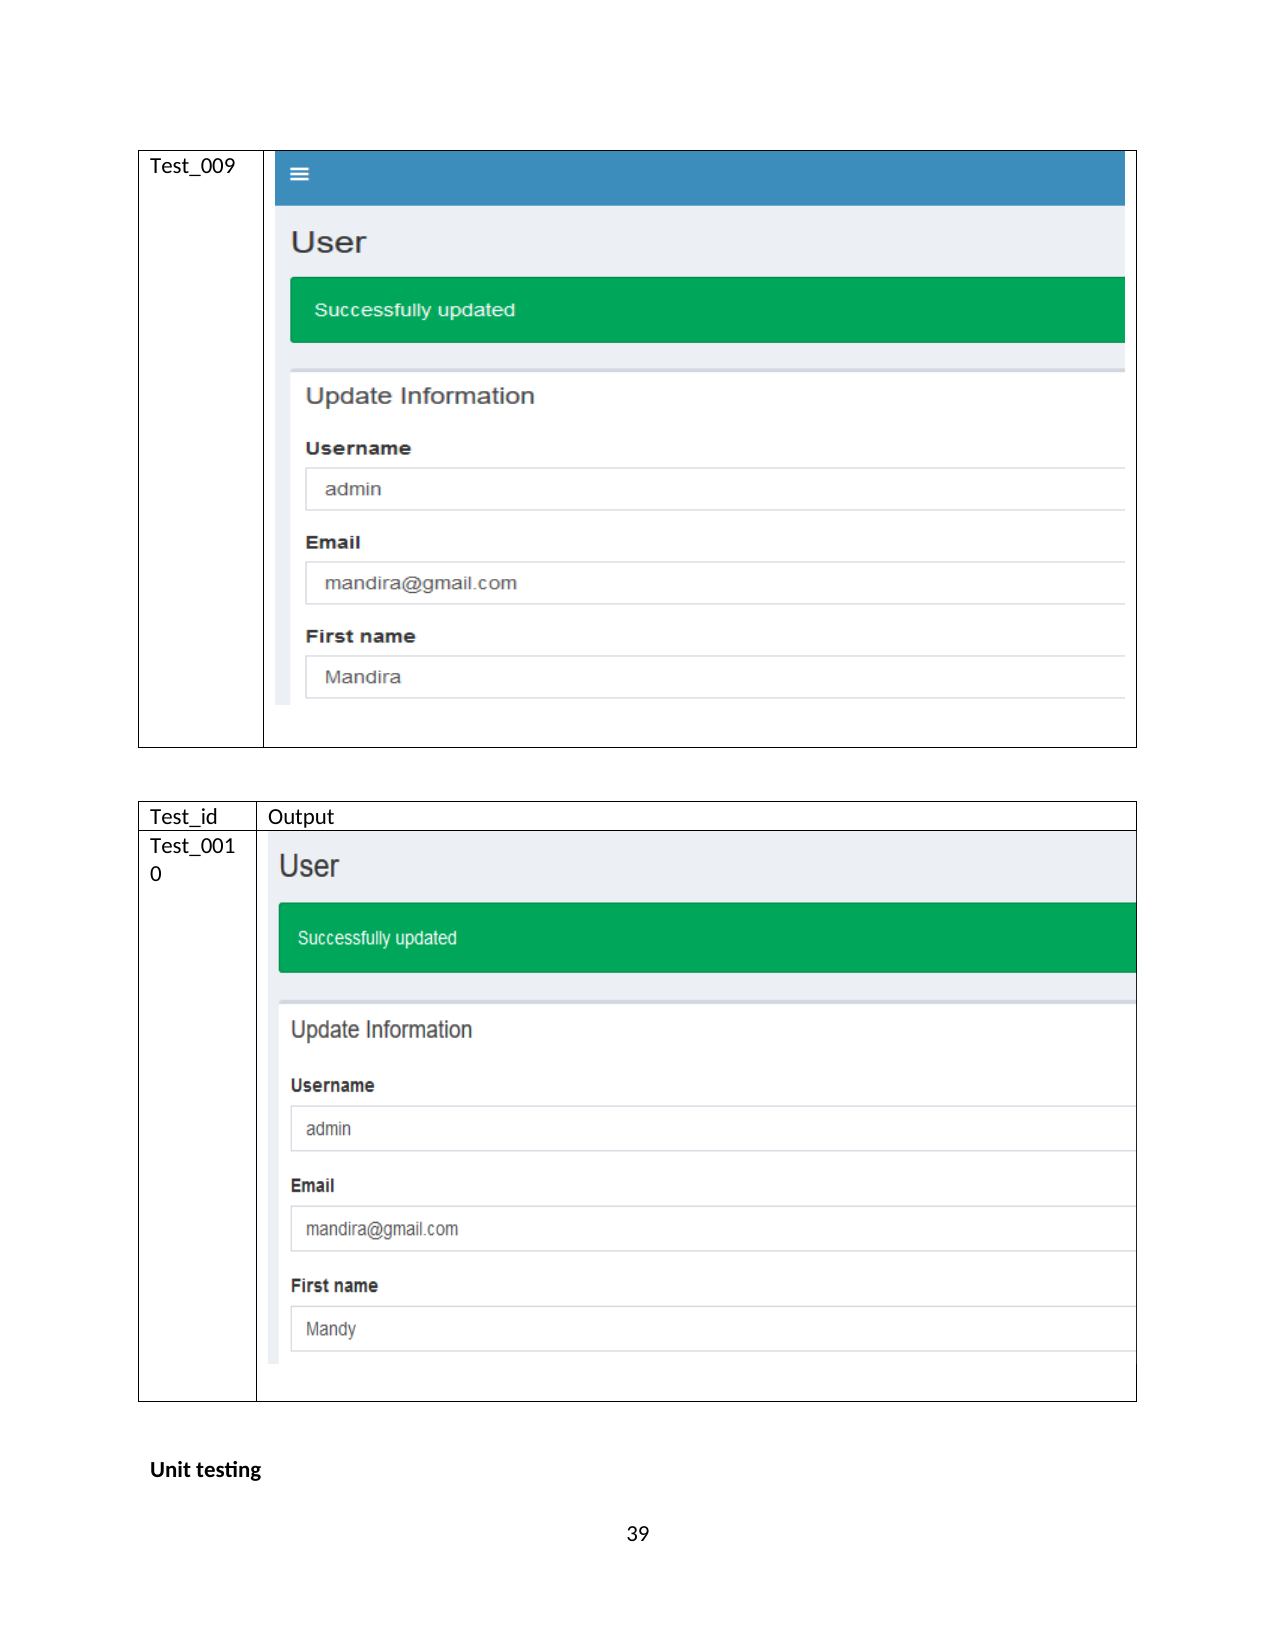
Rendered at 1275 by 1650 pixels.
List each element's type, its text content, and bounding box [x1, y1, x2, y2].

table_cell Test_009 [139, 151, 263, 747]
picture [267, 831, 1137, 1364]
table_header Output [257, 802, 1136, 830]
table_cell [264, 151, 1136, 747]
text Unit testing [150, 1455, 1125, 1483]
table_cell [257, 831, 1136, 1401]
picture [275, 151, 1125, 705]
table_header Test_id [139, 802, 256, 830]
table_cell Test_0010 [139, 831, 256, 1401]
